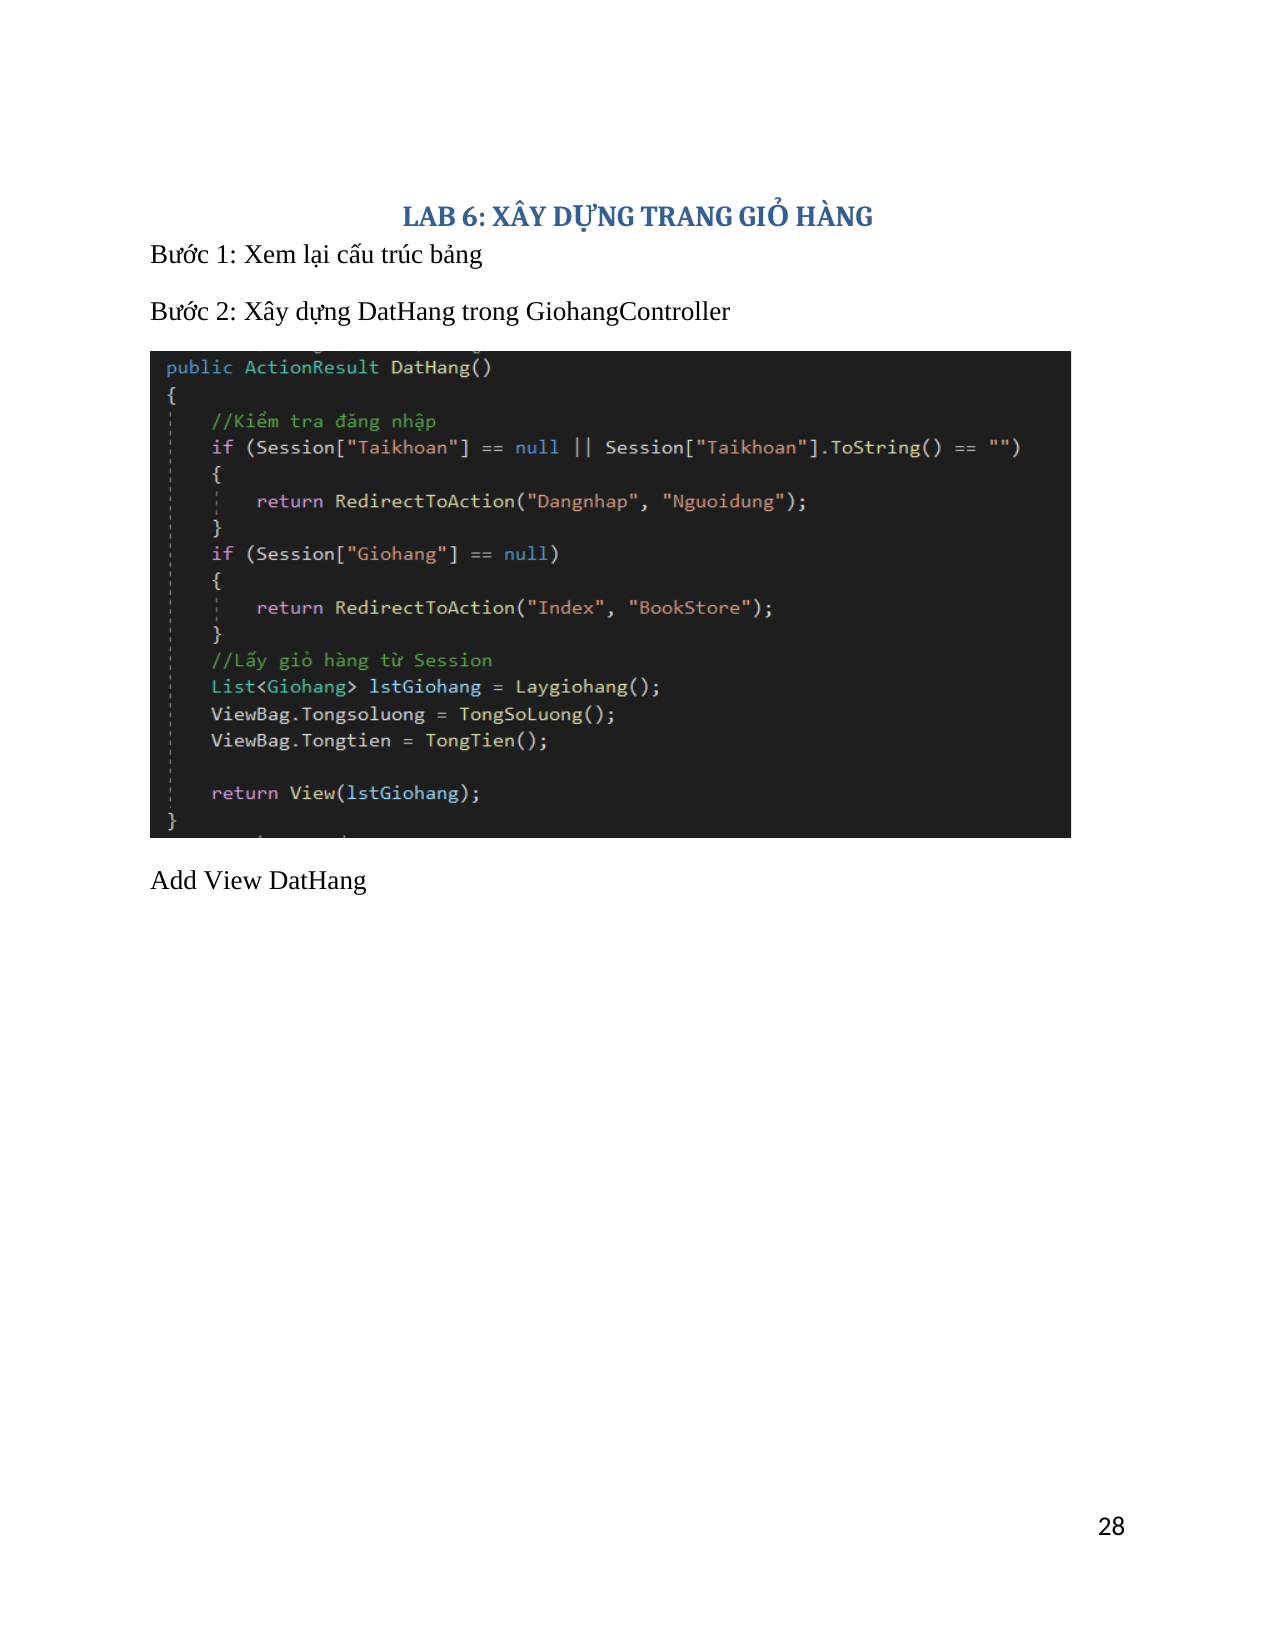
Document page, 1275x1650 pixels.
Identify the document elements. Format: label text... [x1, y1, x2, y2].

subtitle LAB 6: XÂY DỰNG TRANG GIỎ HÀNG [150, 200, 1125, 233]
text Bước 2: Xây dựng DatHang trong GiohangController [150, 295, 1125, 326]
picture [150, 351, 1072, 838]
text Bước 1: Xem lại cấu trúc bảng [150, 238, 1125, 270]
text Add View DatHang [150, 864, 1125, 895]
